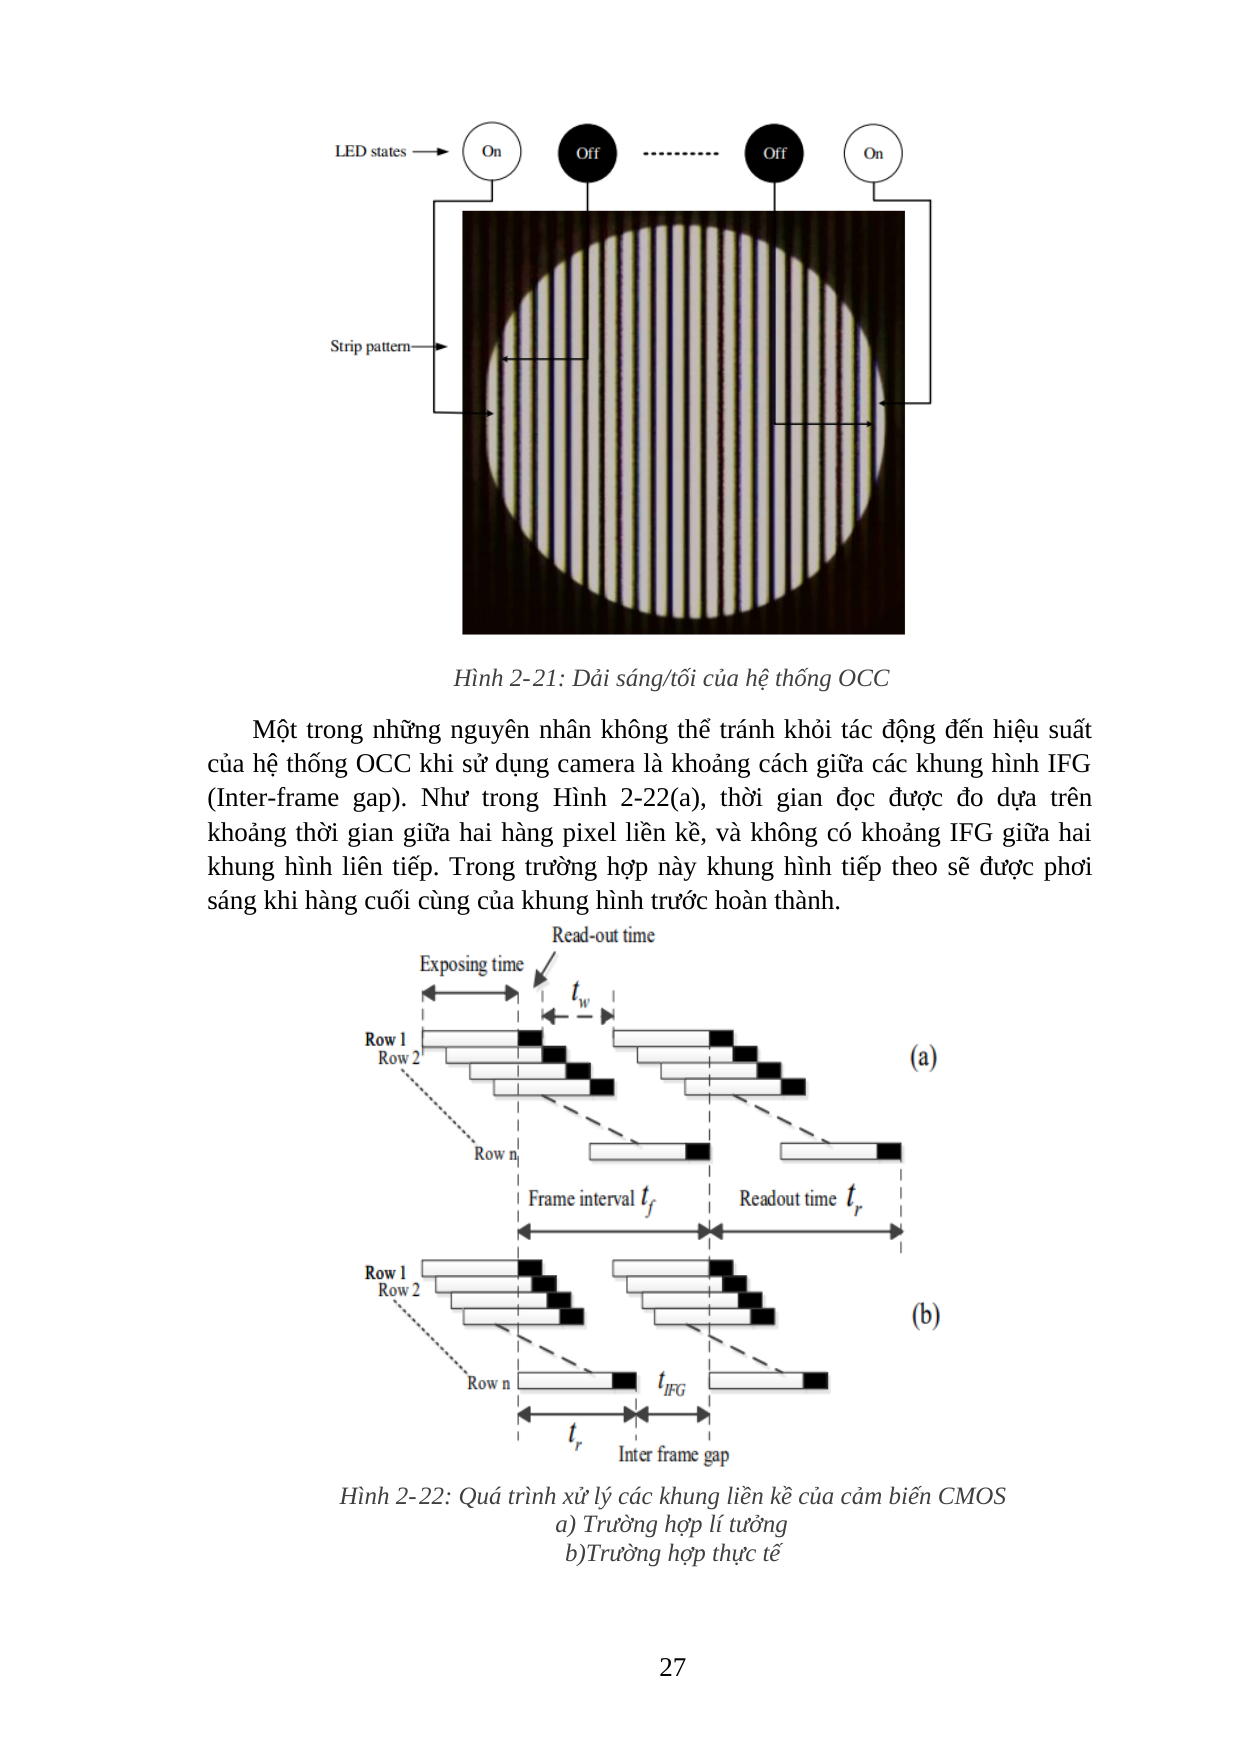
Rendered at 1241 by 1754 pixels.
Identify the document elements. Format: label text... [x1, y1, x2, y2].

picture [321, 118, 1025, 655]
picture [346, 924, 1000, 1472]
